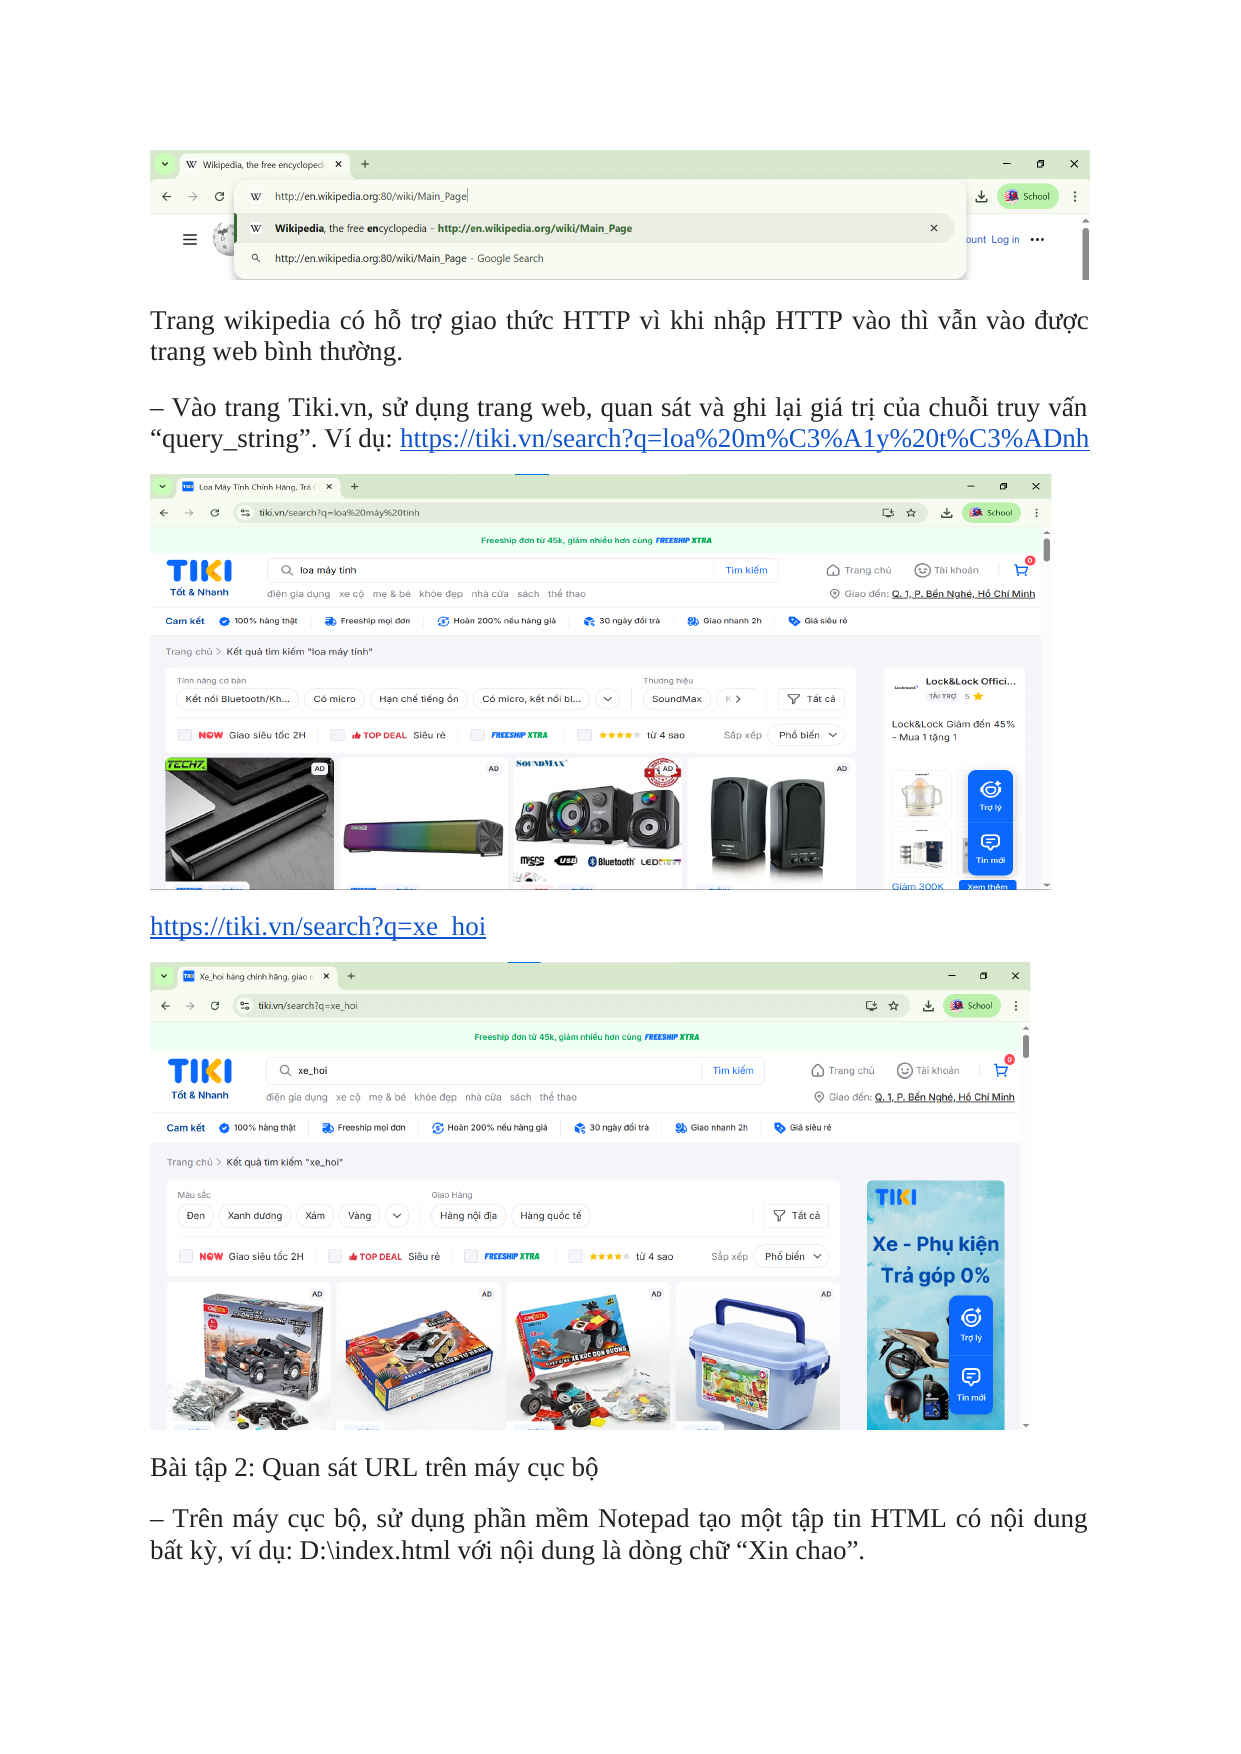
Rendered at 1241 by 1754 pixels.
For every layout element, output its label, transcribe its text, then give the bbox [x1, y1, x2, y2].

picture [150, 474, 1052, 890]
picture [150, 150, 1091, 280]
text – Vào trang Tiki.vn, sử dụng trang web, quan sát và ghi lại giá trị của chuỗi truy vấn “query_string”. Ví dụ: https://tiki.vn/search?q=loa%20m%C3%A1y%20t%C3%ADnh [150, 391, 1090, 454]
text – Trên máy cục bộ, sử dụng phần mềm Notepad tạo một tập tin HTML có nội dung bất kỳ, ví dụ: D:\index.html với nội dung là dòng chữ “Xin chao”. [150, 1503, 1090, 1565]
picture [150, 962, 1031, 1430]
text Trang wikipedia có hỗ trợ giao thức HTTP vì khi nhập HTTP vào thì vẫn vào được trang web bình thường. [150, 304, 1090, 366]
text Bài tập 2: Quan sát URL trên máy cục bộ [150, 1451, 1090, 1482]
text https://tiki.vn/search?q=xe_hoi [150, 910, 1090, 941]
